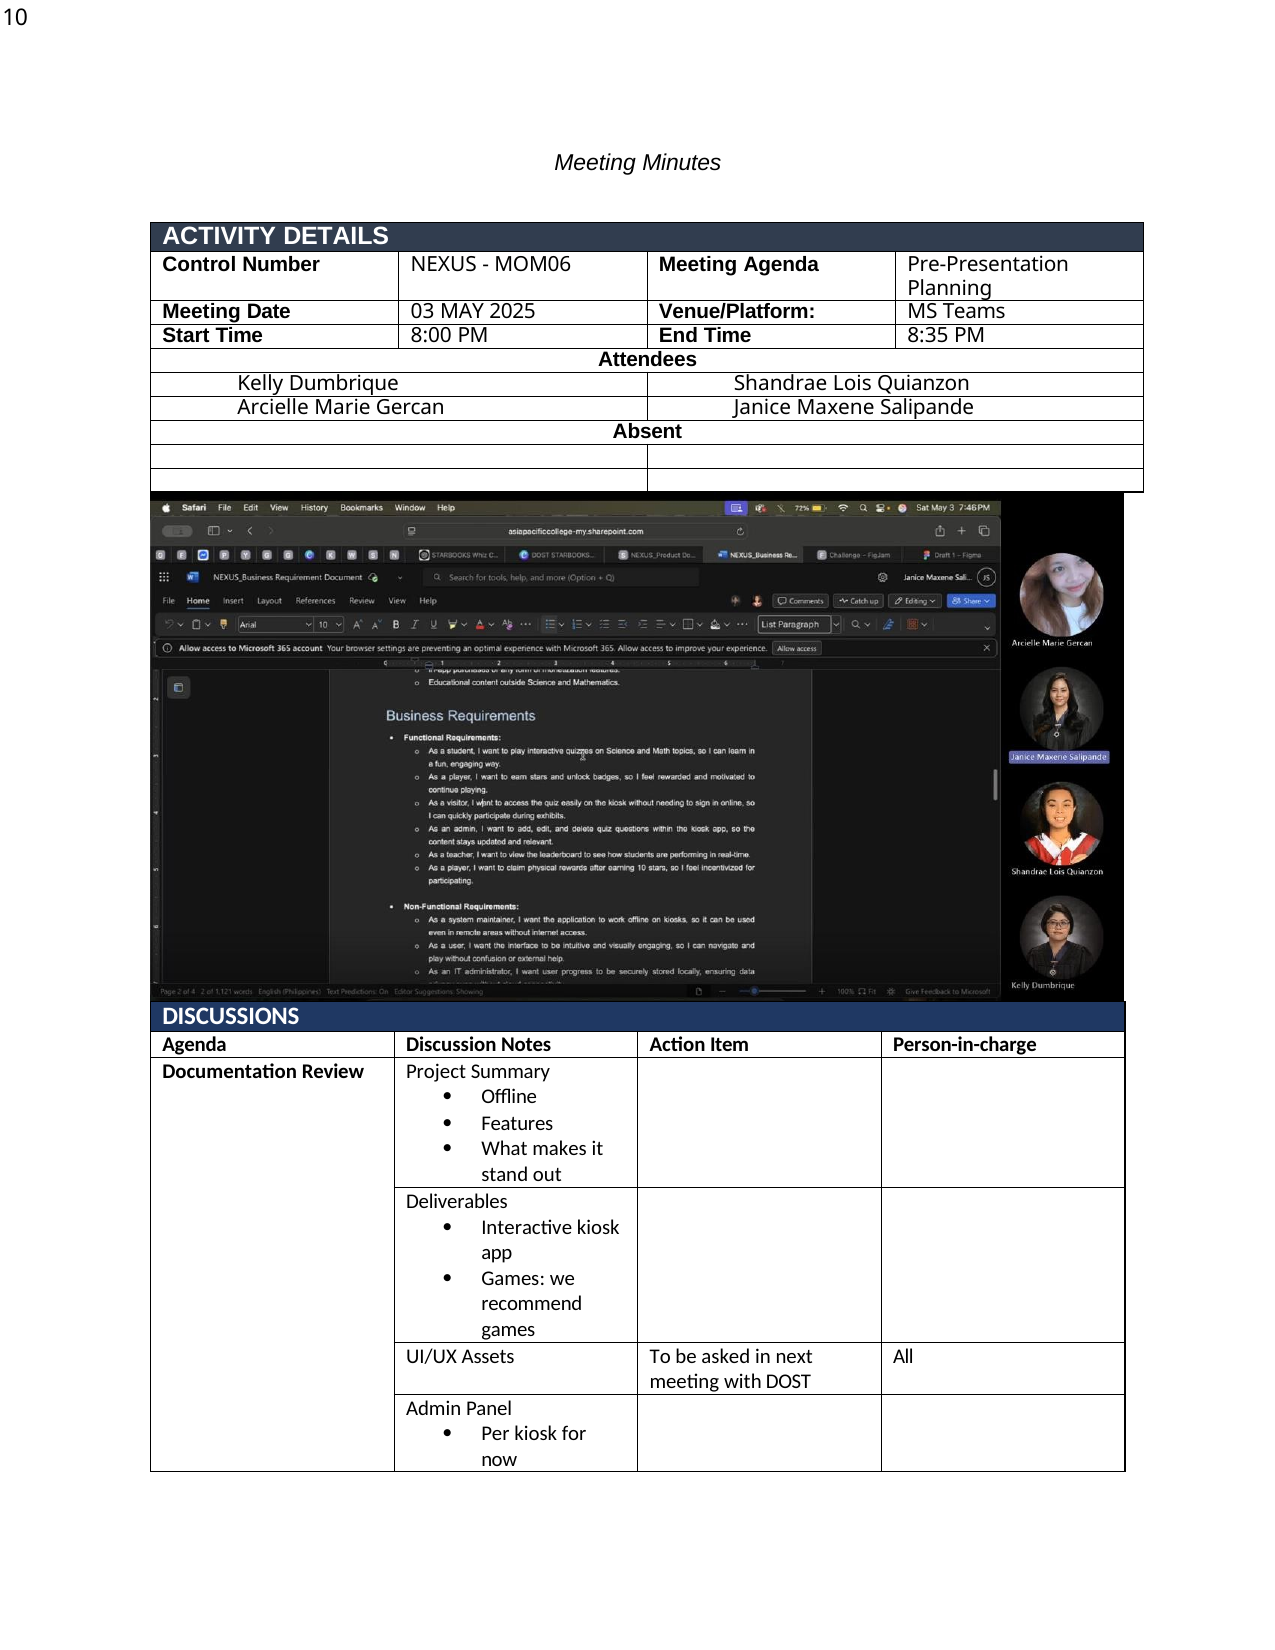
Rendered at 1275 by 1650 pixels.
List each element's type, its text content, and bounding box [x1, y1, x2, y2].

table_cell Arcielle Marie Gercan [151, 397, 647, 419]
table_cell [638, 1188, 881, 1342]
table_cell Pre-Presentation Planning [896, 252, 1143, 300]
table_cell 8:35 PM [896, 325, 1143, 348]
table_cell Agenda [151, 1032, 394, 1057]
table_cell Absent [151, 421, 1143, 443]
table_cell To be asked in next meeting with DOST [638, 1343, 881, 1394]
table_cell 8:00 PM [399, 325, 647, 348]
table_cell Venue/Platform: [648, 301, 895, 324]
table_cell Project Summary Offline Features What makes it stand out [395, 1058, 637, 1187]
table_cell Admin Panel Per kiosk for now [395, 1395, 637, 1471]
text Meeting Minutes [191, 149, 1084, 176]
table_cell [882, 1188, 1124, 1342]
table_cell Start Time [151, 325, 398, 348]
table_cell Discussion Notes [395, 1032, 637, 1057]
table_cell [882, 1058, 1124, 1187]
table_cell [648, 469, 1143, 491]
table_header ACTIVITY DETAILS [151, 223, 1143, 251]
table_cell Documentation Review [151, 1058, 394, 1471]
table_cell [648, 445, 1143, 467]
table_cell [638, 1395, 881, 1471]
table_header DISCUSSIONS [151, 1002, 1124, 1031]
table_cell Attendees [151, 349, 1143, 372]
table_cell End Time [648, 325, 895, 348]
table_cell MS Teams [896, 301, 1143, 324]
table_cell NEXUS - MOM06 [399, 252, 647, 300]
table_cell UI/UX Assets [395, 1343, 637, 1394]
table_cell Janice Maxene Salipande [648, 397, 1143, 419]
table_cell All [882, 1343, 1124, 1394]
table_cell Shandrae Lois Quianzon [648, 373, 1143, 396]
table_cell Action Item [638, 1032, 881, 1057]
table_cell Kelly Dumbrique [151, 373, 647, 396]
table_cell 03 MAY 2025 [399, 301, 647, 324]
picture [150, 492, 1124, 1001]
table_cell Control Number [151, 252, 398, 300]
table_cell Meeting Date [151, 301, 398, 324]
table_cell Person-in-charge [882, 1032, 1124, 1057]
table_cell [638, 1058, 881, 1187]
table_cell Meeting Agenda [648, 252, 895, 300]
table_cell [151, 469, 647, 491]
table_cell Deliverables Interactive kiosk app Games: we recommend games [395, 1188, 637, 1342]
table_cell [151, 445, 647, 467]
table_cell [882, 1395, 1124, 1471]
